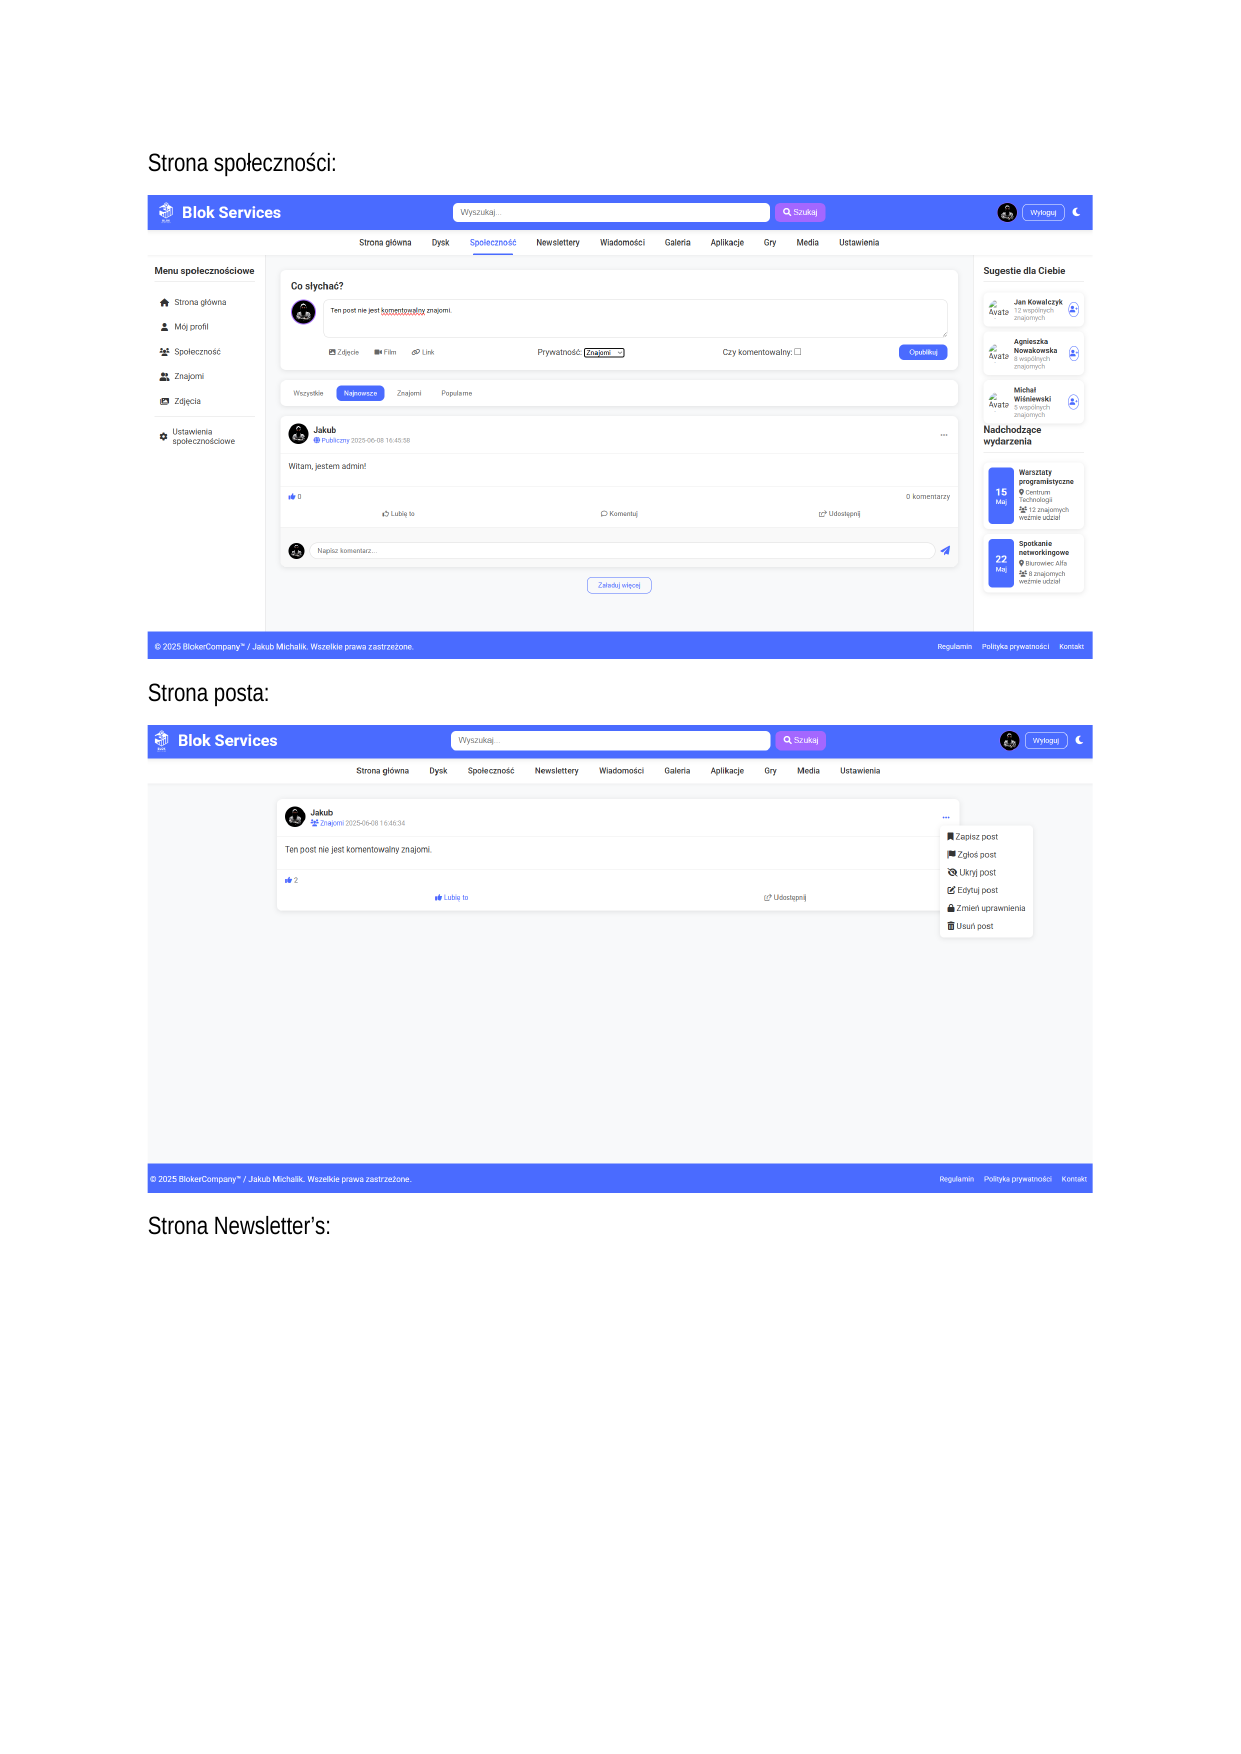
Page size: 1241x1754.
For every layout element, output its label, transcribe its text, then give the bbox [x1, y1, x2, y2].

text Strona posta: [148, 678, 1093, 706]
picture [147, 725, 1093, 1193]
text Strona Newsletter’s: [148, 1211, 1093, 1240]
text Strona społeczności: [148, 148, 1093, 176]
picture [147, 195, 1093, 659]
